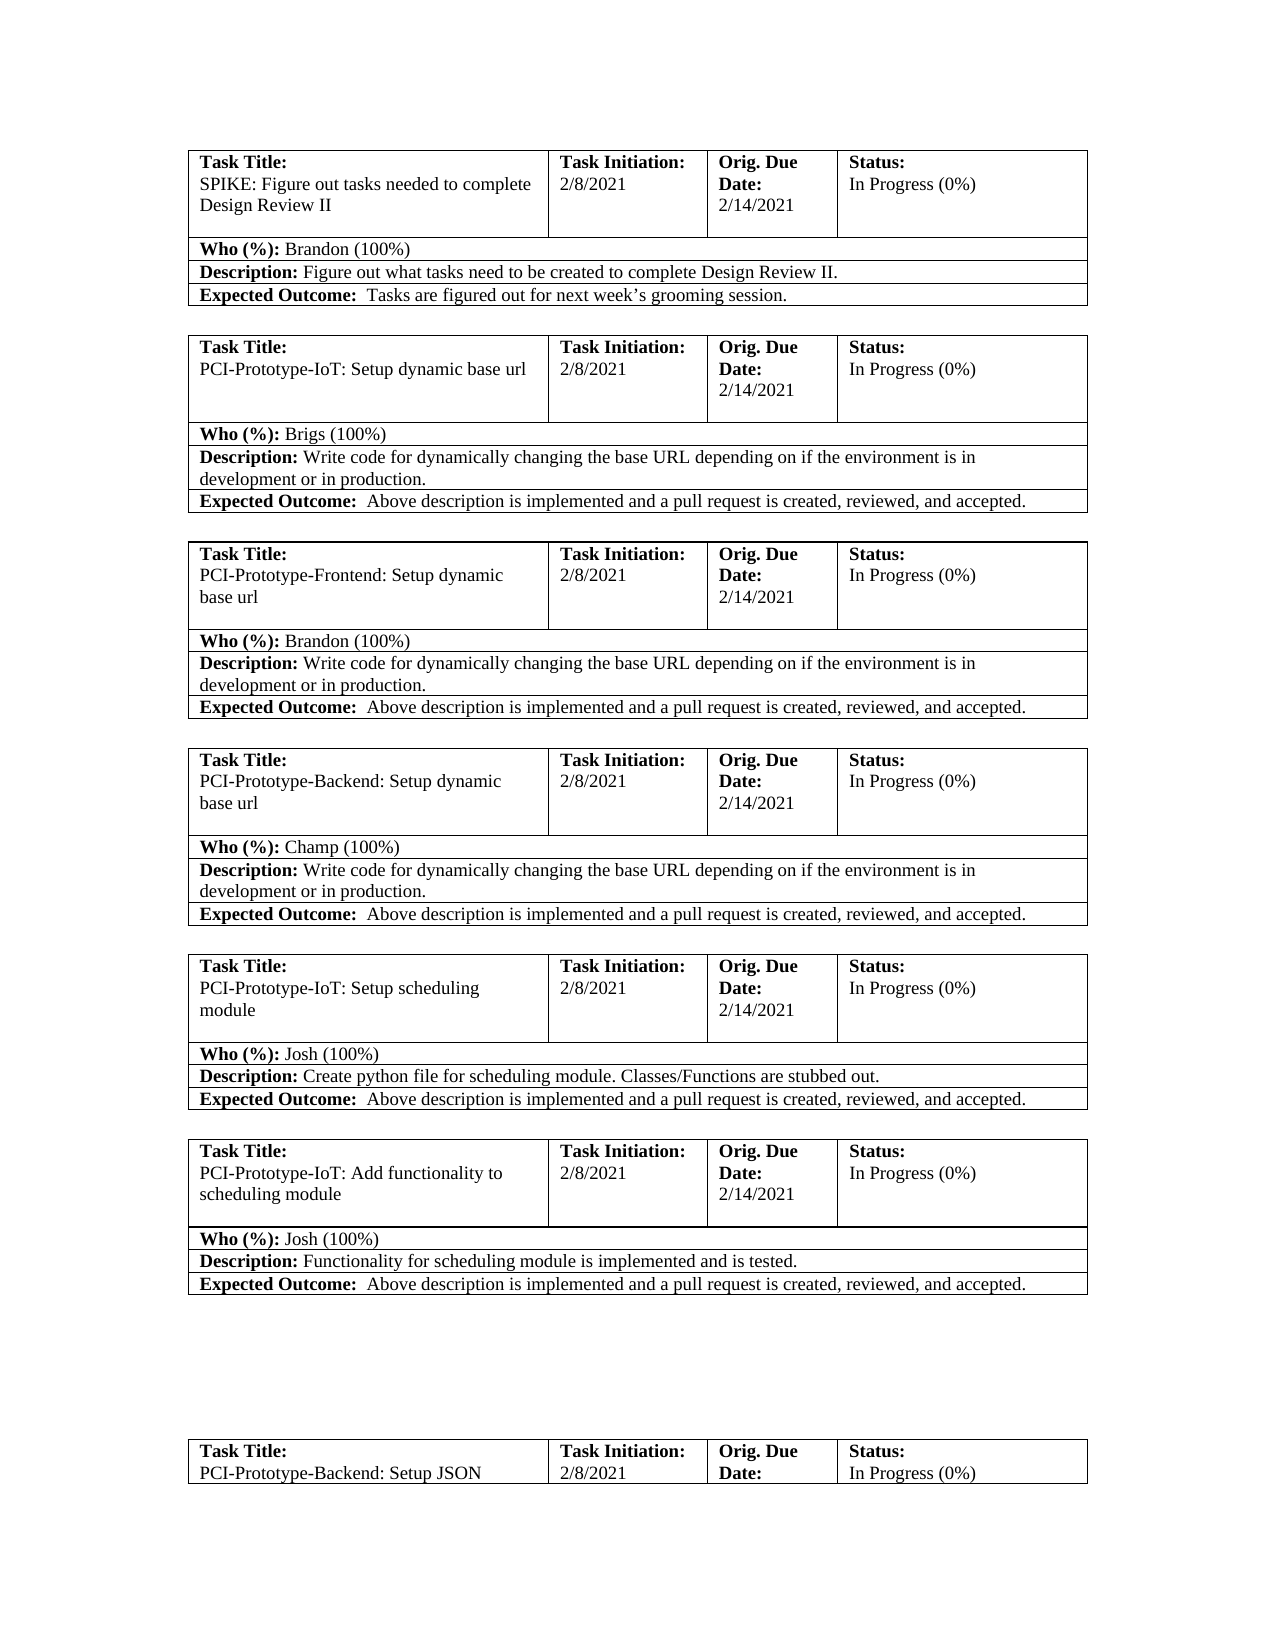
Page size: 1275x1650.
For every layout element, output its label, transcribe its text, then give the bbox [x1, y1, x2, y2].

table_cell Expected Outcome: Tasks are figured out for next week’s grooming session. [189, 284, 1087, 305]
table_header Task Title: PCI-Prototype-Frontend: Setup dynamic base url [189, 543, 548, 629]
table_cell Who (%): Brigs (100%) [189, 423, 1087, 445]
table_header Status: In Progress (0%) [838, 336, 1087, 422]
table_cell Expected Outcome: Above description is implemented and a pull request is created, reviewed, and accepted. [189, 903, 1087, 924]
table_header Task Initiation: 2/8/2021 [549, 151, 707, 237]
table_header Orig. Due Date: 2/14/2021 [708, 749, 837, 835]
table_cell Who (%): Josh (100%) [189, 1228, 1087, 1249]
table_cell Description: Write code for dynamically changing the base URL depending on if the environment is in development or in production. [189, 859, 1087, 902]
table_cell Expected Outcome: Above description is implemented and a pull request is created, reviewed, and accepted. [189, 696, 1087, 718]
table_header Orig. Due Date: 2/14/2021 [708, 1140, 837, 1226]
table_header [189, 1440, 548, 1483]
table_header Task Initiation: 2/8/2021 [549, 955, 707, 1042]
table_cell Who (%): Brandon (100%) [189, 238, 1087, 260]
table_cell Description: Write code for dynamically changing the base URL depending on if the environment is in development or in production. [189, 652, 1087, 695]
table_header Orig. Due Date: 2/14/2021 [708, 336, 837, 422]
table_header Task Initiation: 2/8/2021 [549, 1140, 707, 1226]
table_header Task Initiation: 2/8/2021 [549, 543, 707, 629]
table_cell Who (%): Josh (100%) [189, 1043, 1087, 1064]
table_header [708, 1440, 837, 1483]
table_header Task Title: PCI-Prototype-IoT: Setup dynamic base url [189, 336, 548, 422]
table_header Status: In Progress (0%) [838, 151, 1087, 237]
table_header Task Title: PCI-Prototype-Backend: Setup dynamic base url [189, 749, 548, 835]
table_cell Description: Write code for dynamically changing the base URL depending on if the environment is in development or in production. [189, 446, 1087, 489]
table_cell Expected Outcome: Above description is implemented and a pull request is created, reviewed, and accepted. [189, 490, 1087, 512]
table_cell Description: Create python file for scheduling module. Classes/Functions are stubbed out. [189, 1065, 1087, 1087]
table_cell Expected Outcome: Above description is implemented and a pull request is created, reviewed, and accepted. [189, 1273, 1087, 1294]
table_header Task Title: PCI-Prototype-IoT: Setup scheduling module [189, 955, 548, 1042]
table_header Task Initiation: 2/8/2021 [549, 749, 707, 835]
table_header Orig. Due Date: 2/14/2021 [708, 543, 837, 629]
table_cell Expected Outcome: Above description is implemented and a pull request is created, reviewed, and accepted. [189, 1088, 1087, 1109]
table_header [549, 1440, 707, 1483]
table_header Status: In Progress (0%) [838, 955, 1087, 1042]
table_header Status: In Progress (0%) [838, 1140, 1087, 1226]
table_cell Who (%): Champ (100%) [189, 836, 1087, 858]
table_header Orig. Due Date: 2/14/2021 [708, 955, 837, 1042]
table_header Task Initiation: 2/8/2021 [549, 336, 707, 422]
table_header Status: In Progress (0%) [838, 543, 1087, 629]
table_header Orig. Due Date: 2/14/2021 [708, 151, 837, 237]
table_header Status: In Progress (0%) [838, 749, 1087, 835]
table_cell Who (%): Brandon (100%) [189, 630, 1087, 651]
table_header Task Title: SPIKE: Figure out tasks needed to complete Design Review II [189, 151, 548, 237]
table_header Task Title: PCI-Prototype-IoT: Add functionality to scheduling module [189, 1140, 548, 1226]
table_cell Description: Functionality for scheduling module is implemented and is tested. [189, 1250, 1087, 1272]
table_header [838, 1440, 1087, 1483]
table_cell Description: Figure out what tasks need to be created to complete Design Review II. [189, 261, 1087, 282]
